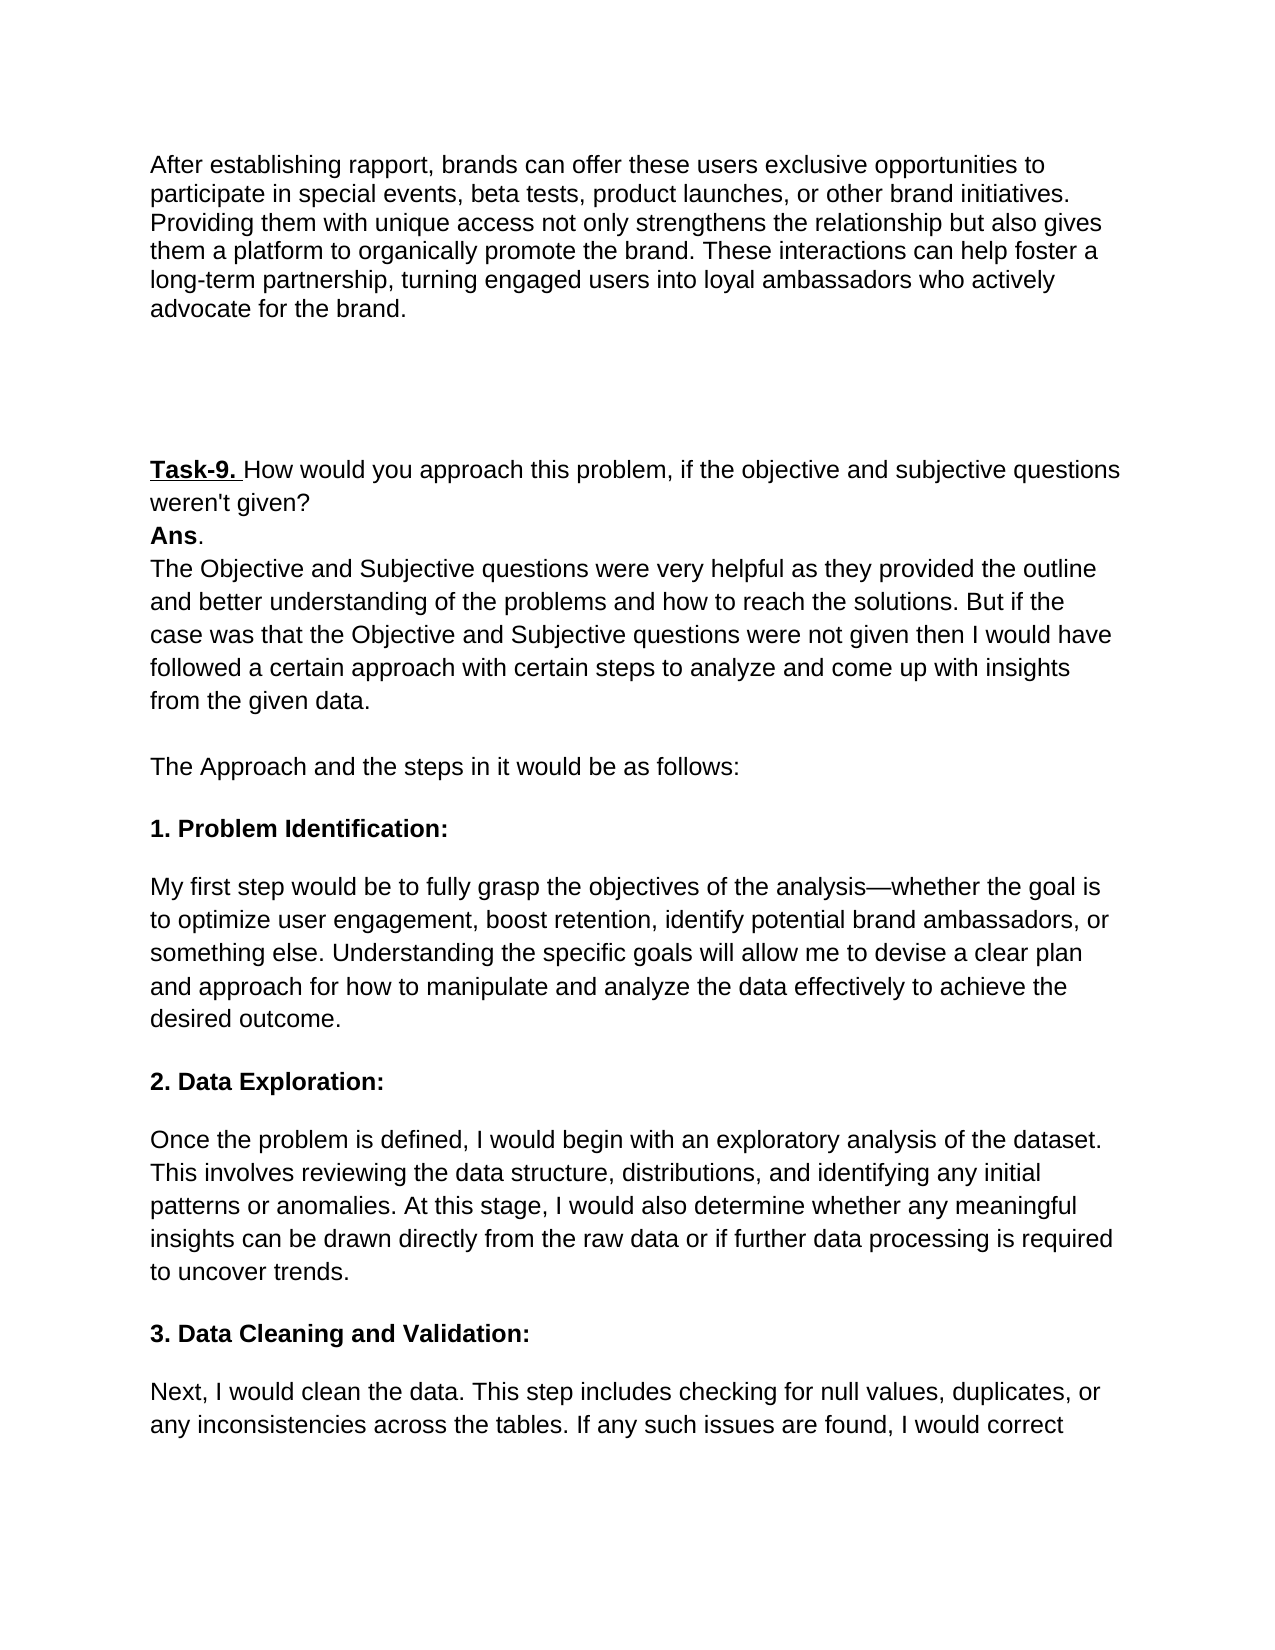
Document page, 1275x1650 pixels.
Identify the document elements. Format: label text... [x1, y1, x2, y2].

text My first step would be to fully grasp the objectives of the analysis—whether the goal is to optimize user engagement, boost retention, identify potential brand ambassadors, or something else. Understanding the specific goals will allow me to devise a clear plan and approach for how to manipulate and analyze the data effectively to achieve the desired outcome. [150, 872, 1125, 1033]
text Task-9. How would you approach this problem, if the objective and subjective questions weren't given? [150, 455, 1125, 517]
subtitle 3. Data Cleaning and Validation: [150, 1319, 1125, 1348]
text Ans. [150, 521, 1125, 550]
text The Objective and Subjective questions were very helpful as they provided the outline and better understanding of the problems and how to reach the solutions. But if the case was that the Objective and Subjective questions were not given then I would have followed a certain approach with certain steps to analyze and come up with insights from the given data. [150, 554, 1125, 715]
subtitle 1. Problem Identification: [150, 814, 1125, 843]
subtitle 2. Data Exploration: [150, 1067, 1125, 1095]
text The Approach and the steps in it would be as follows: [150, 752, 1125, 781]
text Once the problem is defined, I would begin with an exploratory analysis of the dataset. This involves reviewing the data structure, distributions, and identifying any initial patterns or anomalies. At this stage, I would also determine whether any meaningful insights can be drawn directly from the raw data or if further data processing is required to uncover trends. [150, 1125, 1125, 1286]
text After establishing rapport, brands can offer these users exclusive opportunities to participate in special events, beta tests, product launches, or other brand initiatives. Providing them with unique access not only strengthens the relationship but also gives them a platform to organically promote the brand. These interactions can help foster a long-term partnership, turning engaged users into loyal ambassadors who actively advocate for the brand. [150, 150, 1125, 322]
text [150, 1377, 1125, 1439]
